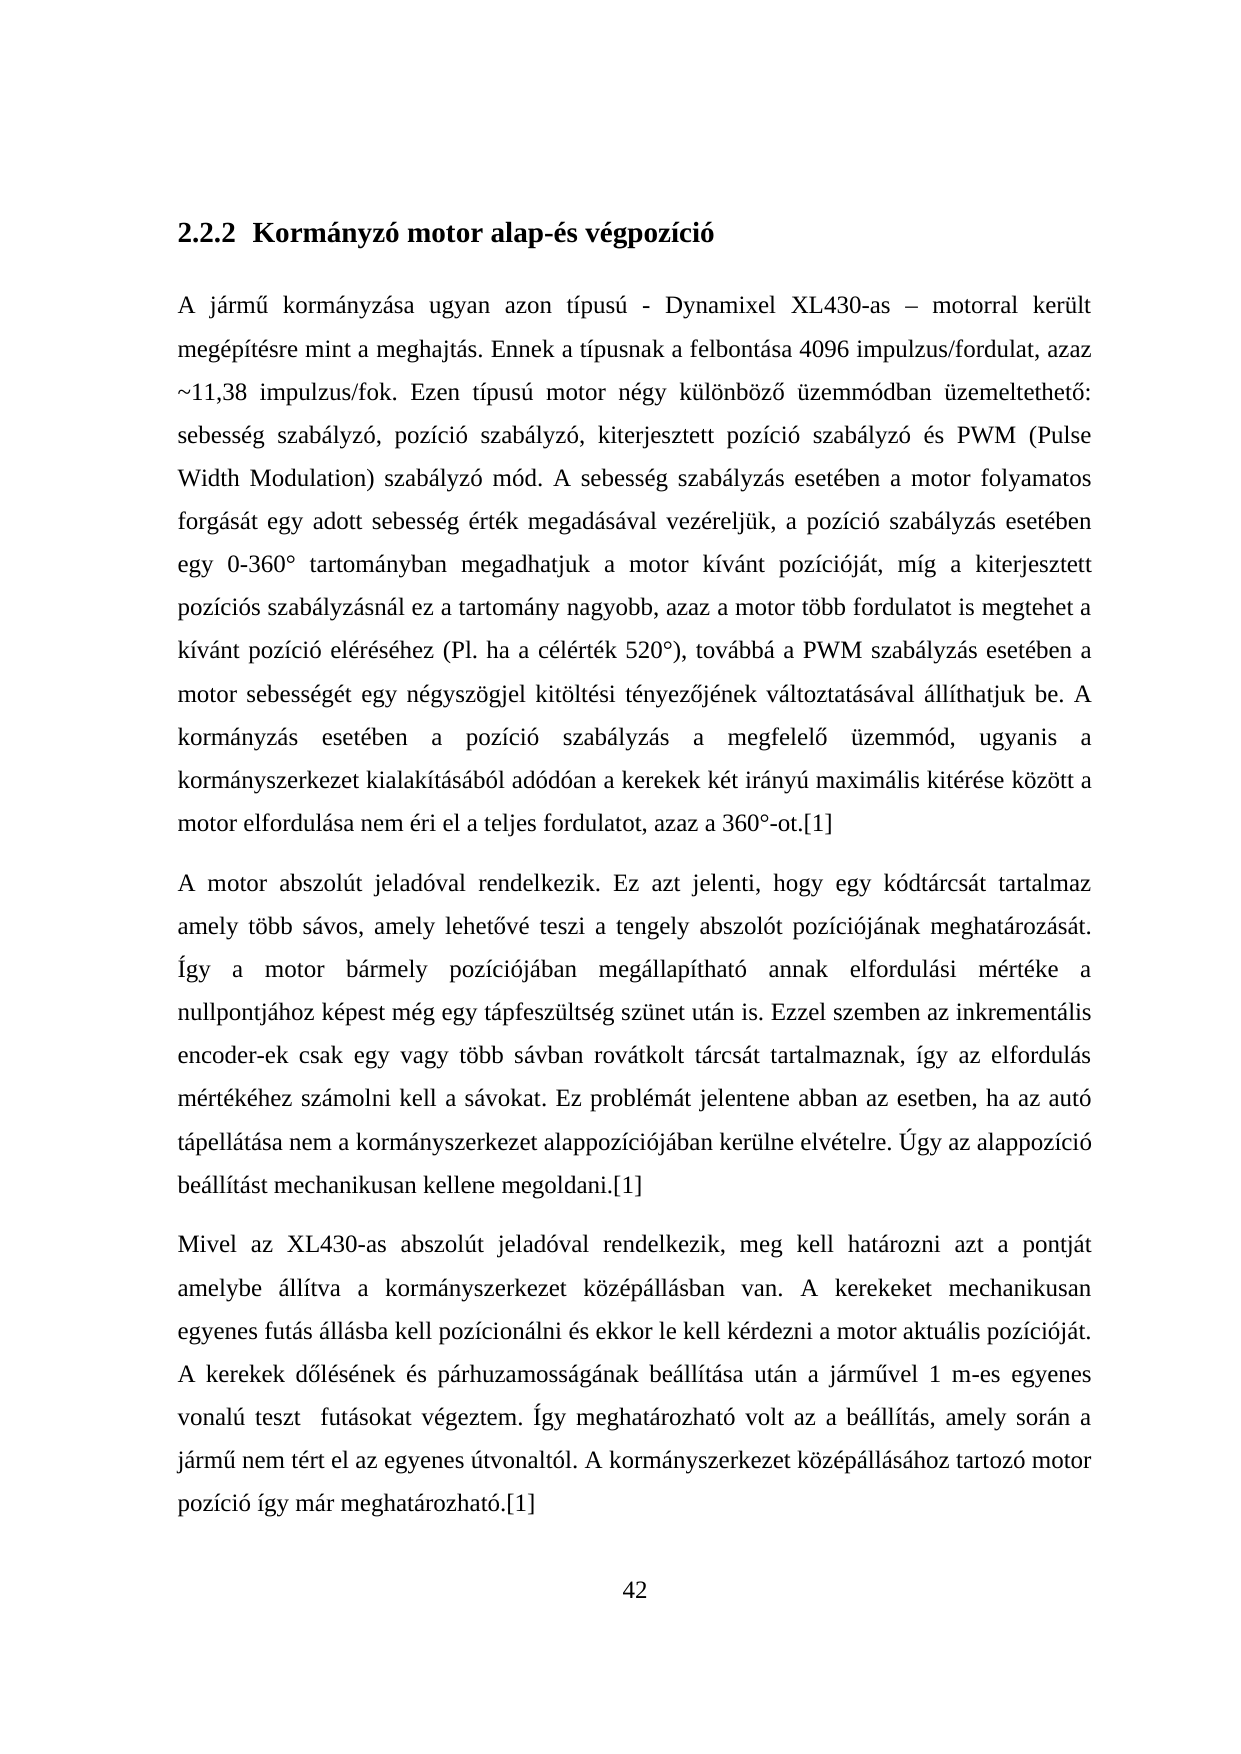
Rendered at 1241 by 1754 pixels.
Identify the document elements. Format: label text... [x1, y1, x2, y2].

text Mivel az XL430-as abszolút jeladóval rendelkezik, meg kell határozni azt a pontját amelybe állítva a kormányszerkezet középállásban van. A kerekeket mechanikusan egyenes futás állásba kell pozícionálni és ekkor le kell kérdezni a motor aktuális pozícióját. A kerekek dőlésének és párhuzamosságának beállítása után a járművel 1 m-es egyenes vonalú teszt futásokat végeztem. Így meghatározható volt az a beállítás, amely során a jármű nem tért el az egyenes útvonaltól. A kormányszerkezet középállásához tartozó motor pozíció így már meghatározható.[1] [177, 1229, 1092, 1517]
subtitle Kormányzó motor alap-és végpozíció [177, 215, 1092, 249]
text A motor abszolút jeladóval rendelkezik. Ez azt jelenti, hogy egy kódtárcsát tartalmaz amely több sávos, amely lehetővé teszi a tengely abszolót pozíciójának meghatározását. Így a motor bármely pozíciójában megállapítható annak elfordulási mértéke a nullpontjához képest még egy tápfeszültség szünet után is. Ezzel szemben az inkrementális encoder-ek csak egy vagy több sávban rovátkolt tárcsát tartalmaznak, így az elfordulás mértékéhez számolni kell a sávokat. Ez problémát jelentene abban az esetben, ha az autó tápellátása nem a kormányszerkezet alappozíciójában kerülne elvételre. Úgy az alappozíció beállítást mechanikusan kellene megoldani.[1] [177, 868, 1092, 1198]
text A jármű kormányzása ugyan azon típusú - Dynamixel XL430-as – motorral került megépítésre mint a meghajtás. Ennek a típusnak a felbontása 4096 impulzus/fordulat, azaz ~11,38 impulzus/fok. Ezen típusú motor négy különböző üzemmódban üzemeltethető: sebesség szabályzó, pozíció szabályzó, kiterjesztett pozíció szabályzó és PWM (Pulse Width Modulation) szabályzó mód. A sebesség szabályzás esetében a motor folyamatos forgását egy adott sebesség érték megadásával vezéreljük, a pozíció szabályzás esetében egy 0-360° tartományban megadhatjuk a motor kívánt pozícióját, míg a kiterjesztett pozíciós szabályzásnál ez a tartomány nagyobb, azaz a motor több fordulatot is megtehet a kívánt pozíció eléréséhez (Pl. ha a célérték 520°), továbbá a PWM szabályzás esetében a motor sebességét egy négyszögjel kitöltési tényezőjének változtatásával állíthatjuk be. A kormányzás esetében a pozíció szabályzás a megfelelő üzemmód, ugyanis a kormányszerkezet kialakításából adódóan a kerekek két irányú maximális kitérése között a motor elfordulása nem éri el a teljes fordulatot, azaz a 360°-ot.[1] [177, 291, 1092, 837]
